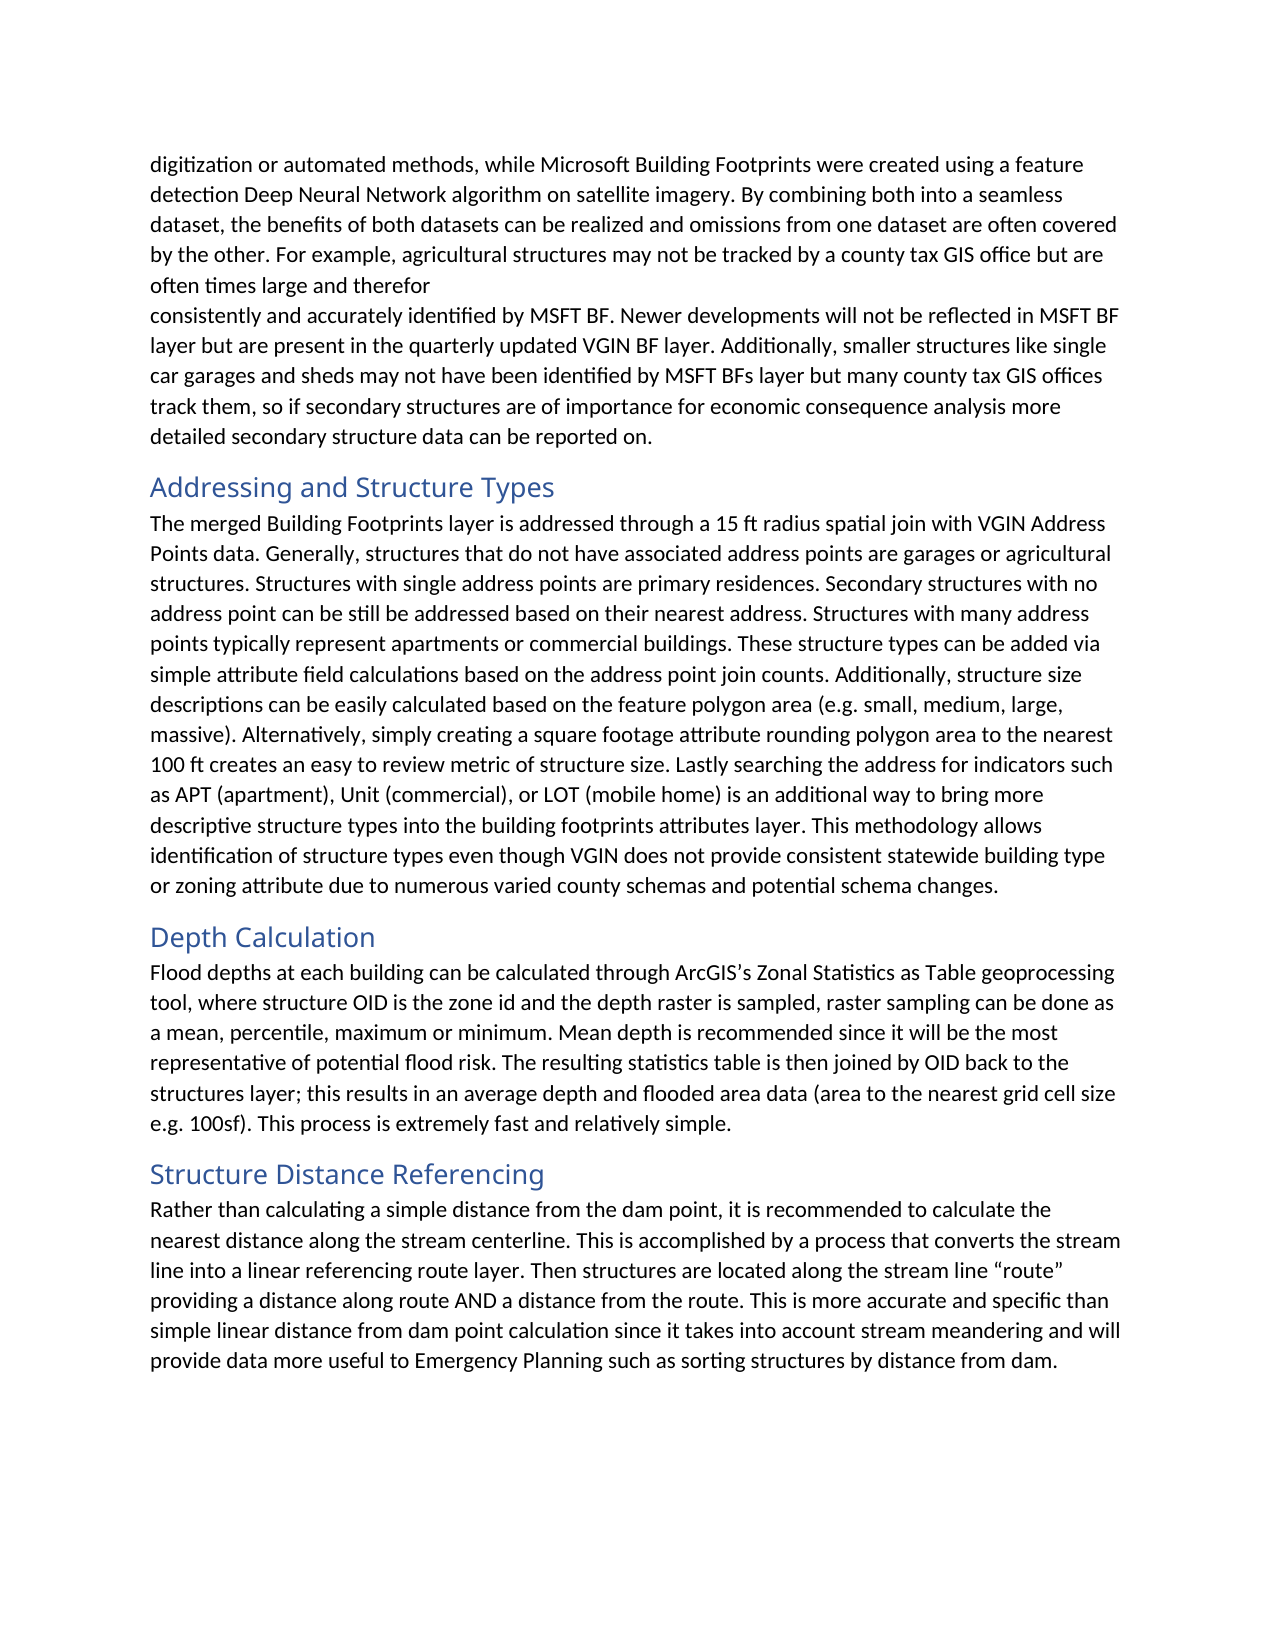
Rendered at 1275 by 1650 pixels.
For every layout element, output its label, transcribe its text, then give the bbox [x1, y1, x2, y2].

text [150, 150, 1125, 299]
text The merged Building Footprints layer is addressed through a 15 ft radius spatial join with VGIN Address Points data. Generally, structures that do not have associated address points are garages or agricultural structures. Structures with single address points are primary residences. Secondary structures with no address point can be still be addressed based on their nearest address. Structures with many address points typically represent apartments or commercial buildings. These structure types can be added via simple attribute field calculations based on the address point join counts. Additionally, structure size descriptions can be easily calculated based on the feature polygon area (e.g. small, medium, large, massive). Alternatively, simply creating a square footage attribute rounding polygon area to the nearest 100 ft creates an easy to review metric of structure size. Lastly searching the address for indicators such as APT (apartment), Unit (commercial), or LOT (mobile home) is an additional way to bring more descriptive structure types into the building footprints attributes layer. This methodology allows identification of structure types even though VGIN does not provide consistent statewide building type or zoning attribute due to numerous varied county schemas and potential schema changes. [150, 509, 1125, 899]
subtitle Addressing and Structure Types [149, 469, 1125, 506]
subtitle Depth Calculation [149, 918, 1125, 955]
text Rather than calculating a simple distance from the dam point, it is recommended to calculate the nearest distance along the stream centerline. This is accomplished by a process that converts the stream line into a linear referencing route layer. Then structures are located along the stream line “route” providing a distance along route AND a distance from the route. This is more accurate and specific than simple linear distance from dam point calculation since it takes into account stream meandering and will provide data more useful to Emergency Planning such as sorting structures by distance from dam. [150, 1196, 1125, 1374]
text Flood depths at each building can be calculated through ArcGIS’s Zonal Statistics as Table geoprocessing tool, where structure OID is the zone id and the depth raster is sampled, raster sampling can be done as a mean, percentile, maximum or minimum. Mean depth is recommended since it will be the most representative of potential flood risk. The resulting statistics table is then joined by OID back to the structures layer; this results in an average depth and flooded area data (area to the nearest grid cell size e.g. 100sf). This process is extremely fast and relatively simple. [150, 958, 1125, 1137]
text consistently and accurately identified by MSFT BF. Newer developments will not be reflected in MSFT BF layer but are present in the quarterly updated VGIN BF layer. Additionally, smaller structures like single car garages and sheds may not have been identified by MSFT BFs layer but many county tax GIS offices track them, so if secondary structures are of importance for economic consequence analysis more detailed secondary structure data can be reported on. [150, 301, 1125, 450]
subtitle Structure Distance Referencing [149, 1156, 1125, 1193]
